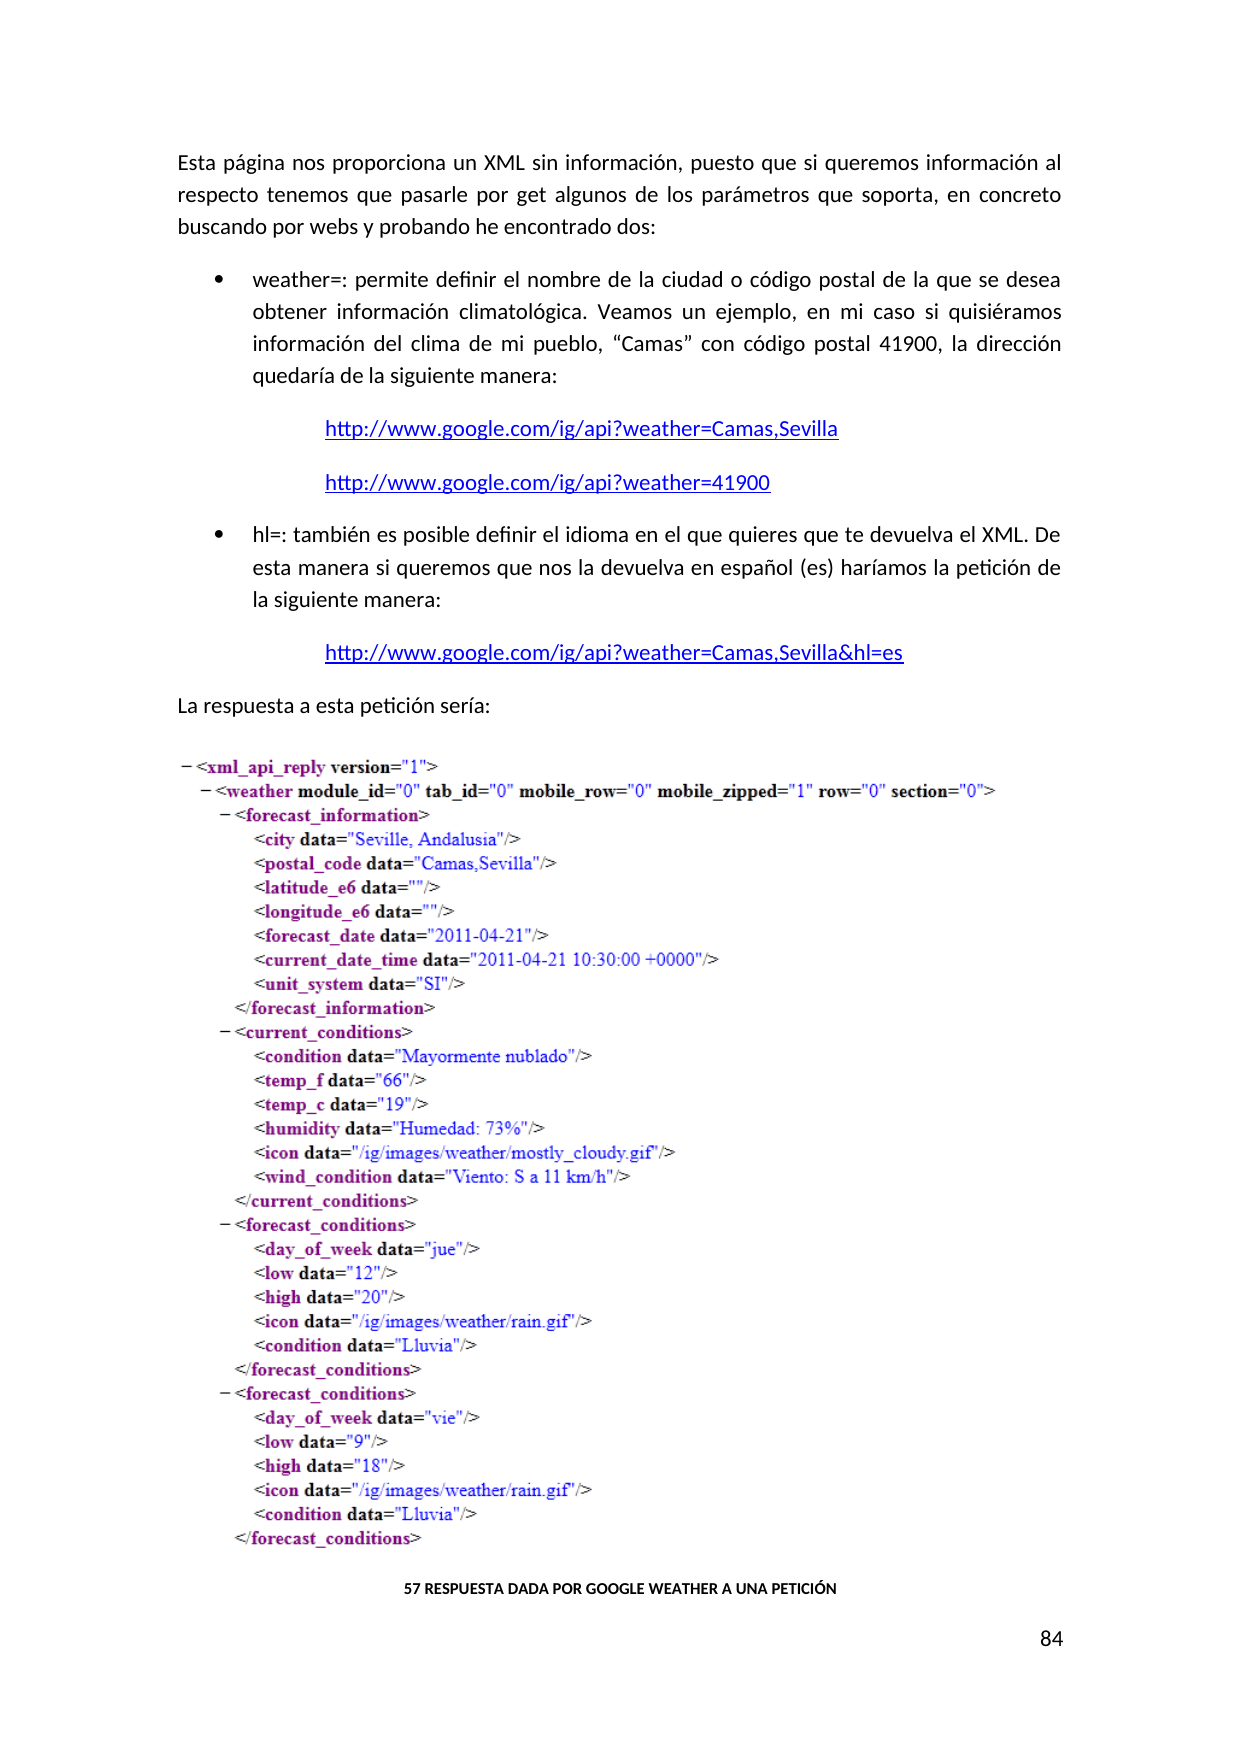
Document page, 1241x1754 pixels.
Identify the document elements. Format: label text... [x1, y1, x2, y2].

picture [177, 744, 1063, 1554]
text http://www.google.com/ig/api?weather=41900 [325, 468, 1063, 496]
list weather=: permite definir el nombre de la ciudad o código postal de la que se desea obtener información climatológica. Veamos un ejemplo, en mi caso si quisiéramos información del clima de mi pueblo, “Camas” con código postal 41900, la dirección quedaría de la siguiente manera: [215, 265, 1063, 389]
text Esta página nos proporciona un XML sin información, puesto que si queremos información al respecto tenemos que pasarle por get algunos de los parámetros que soporta, en concreto buscando por webs y probando he encontrado dos: [177, 148, 1063, 240]
text http://www.google.com/ig/api?weather=Camas,Sevilla&hl=es [252, 638, 1063, 666]
text La respuesta a esta petición sería: [177, 691, 1063, 719]
text http://www.google.com/ig/api?weather=Camas,Sevilla [325, 414, 1063, 443]
list hl=: también es posible definir el idioma en el que quieres que te devuelva el XML. De esta manera si queremos que nos la devuelva en español (es) haríamos la petición de la siguiente manera: [215, 521, 1063, 613]
text 57 Respuesta dada por google weather a una petición [177, 1578, 1063, 1599]
